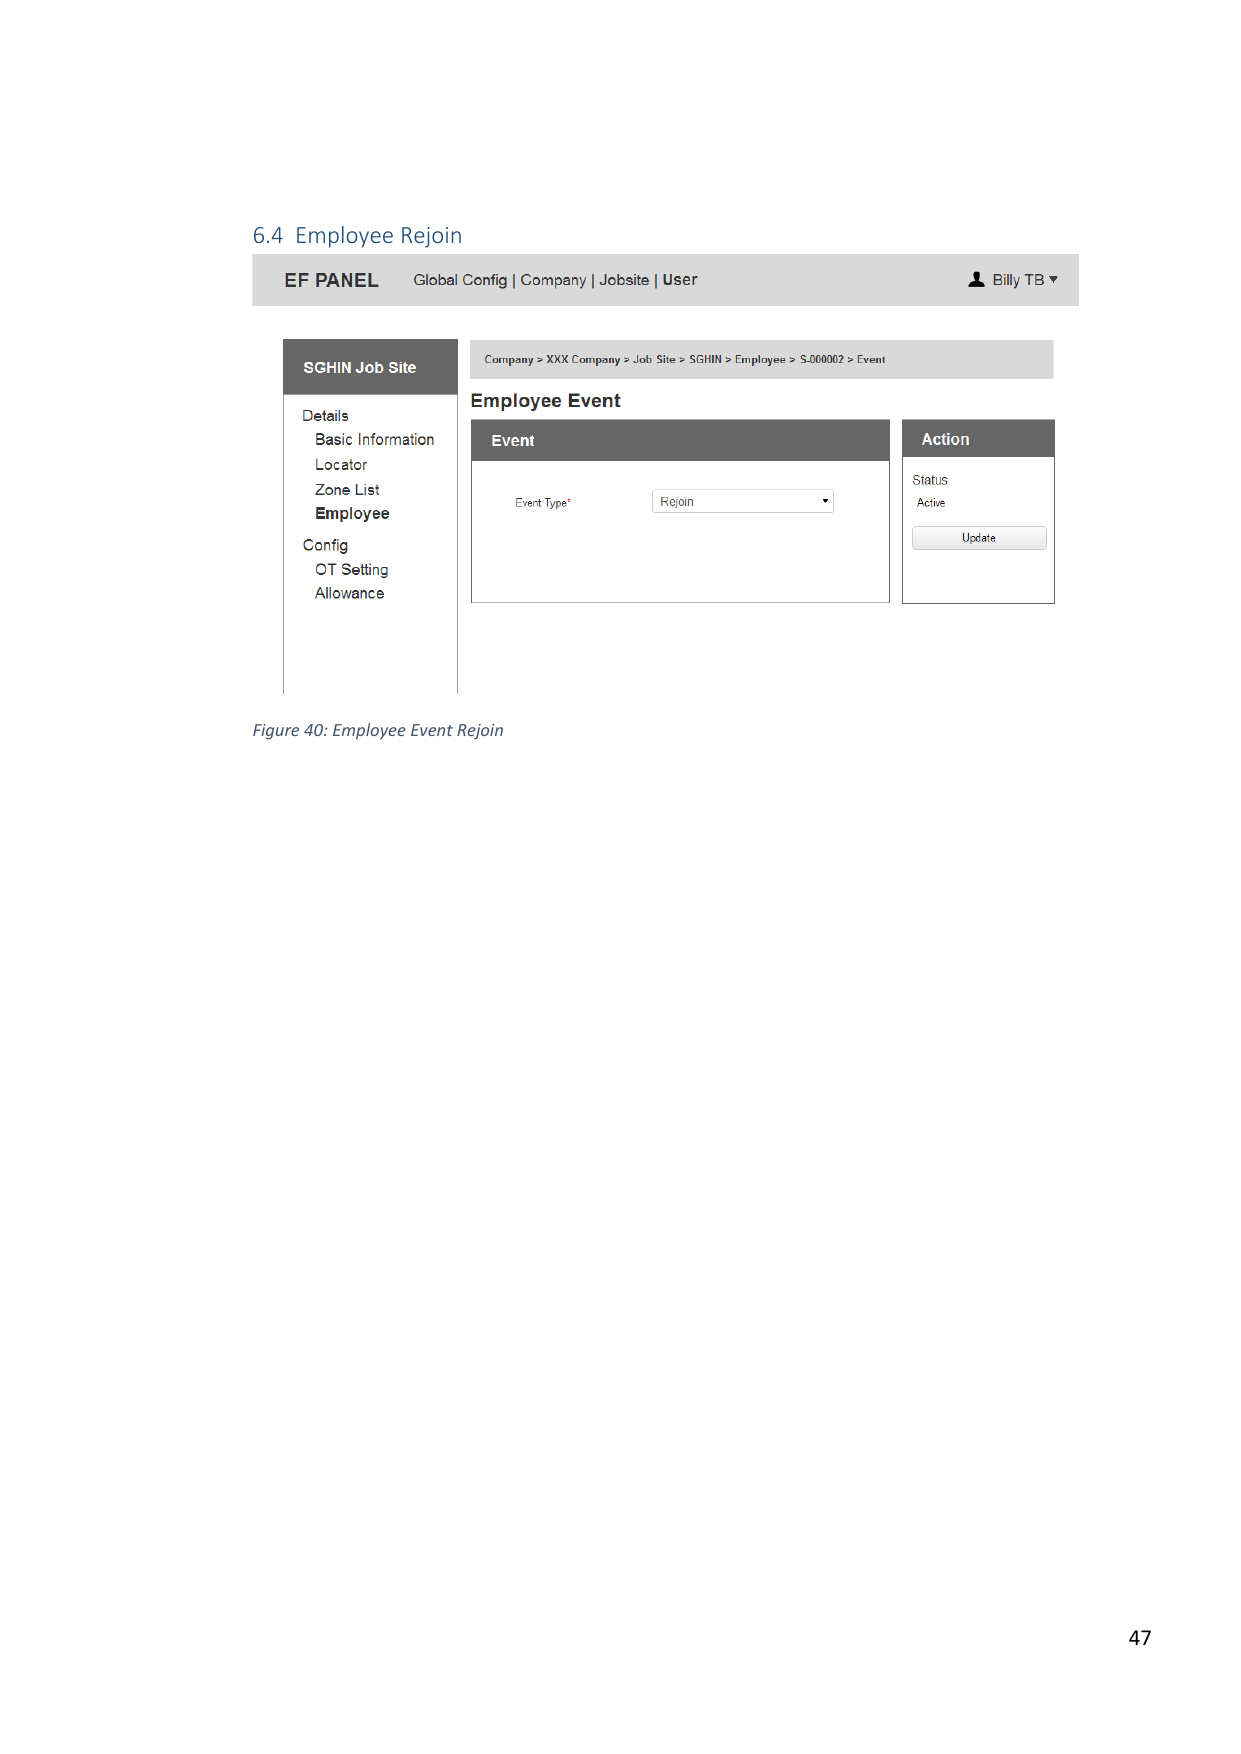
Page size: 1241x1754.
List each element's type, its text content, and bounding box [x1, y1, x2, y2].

subtitle 6.4 Employee Rejoin [252, 219, 1152, 250]
picture [252, 254, 1079, 694]
text Figure 40: Employee Event Rejoin [252, 718, 1152, 741]
